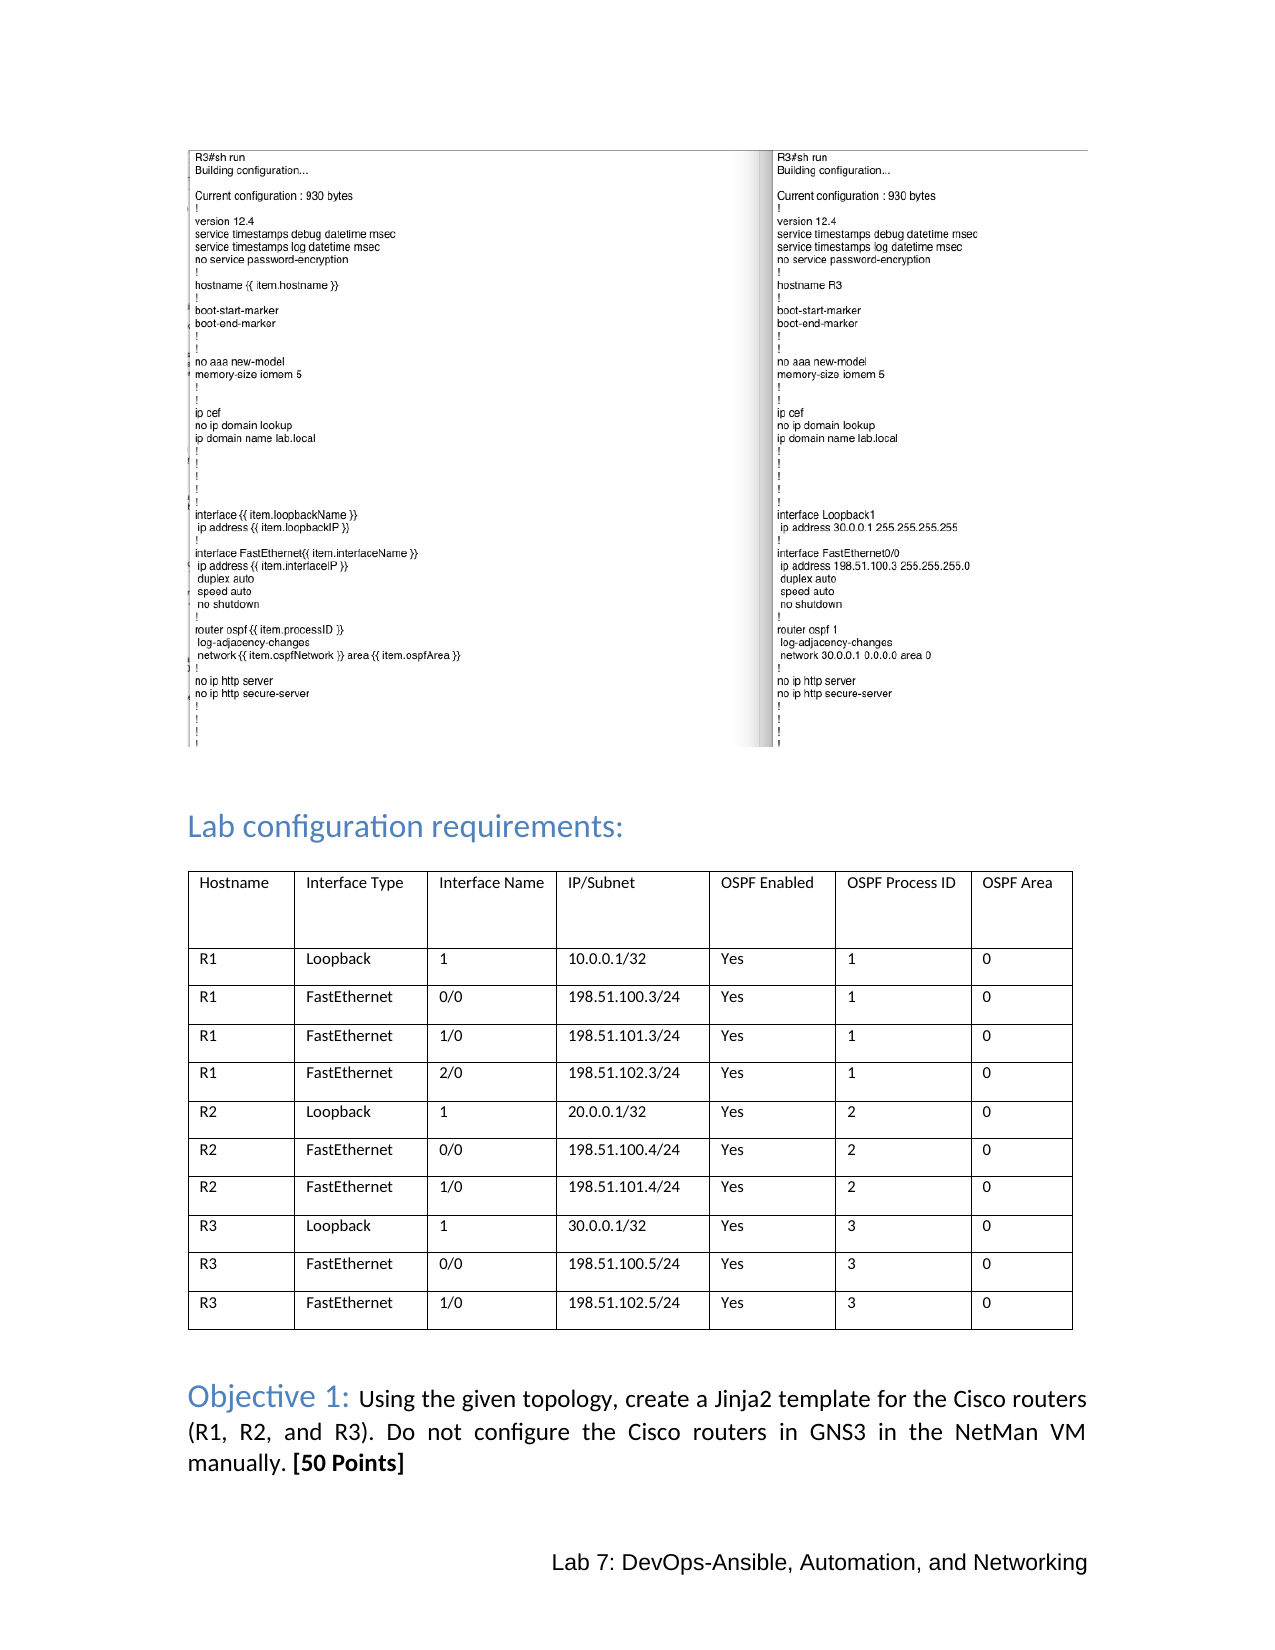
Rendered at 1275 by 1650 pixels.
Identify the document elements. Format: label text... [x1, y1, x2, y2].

table_cell 0/0 [428, 1139, 556, 1176]
table_cell Loopback [295, 1102, 427, 1138]
table_header OSPF Process ID [836, 872, 971, 947]
table_cell 0 [972, 1292, 1072, 1329]
table_cell Yes [710, 1253, 835, 1291]
table_cell 1 [836, 986, 971, 1024]
table_cell FastEthernet [295, 1177, 427, 1215]
table_cell 2/0 [428, 1063, 556, 1101]
table_header OSPF Enabled [710, 872, 835, 947]
table_cell Yes [710, 1177, 835, 1215]
table_header Hostname [189, 872, 294, 947]
table_cell R2 [189, 1139, 294, 1176]
table_cell 0 [972, 1102, 1072, 1138]
table_cell Loopback [295, 1216, 427, 1252]
table_cell 3 [836, 1216, 971, 1252]
table_cell R3 [189, 1216, 294, 1252]
table_cell Yes [710, 986, 835, 1024]
table_cell R1 [189, 986, 294, 1024]
table_cell 0 [972, 986, 1072, 1024]
table_cell 1/0 [428, 1292, 556, 1329]
table_header IP/Subnet [557, 872, 709, 947]
table_header OSPF Area [972, 872, 1072, 947]
table_cell Yes [710, 1102, 835, 1138]
table_cell Loopback [295, 949, 427, 985]
text Lab configuration requirements: [187, 805, 1087, 846]
table_cell 1 [428, 949, 556, 985]
table_cell 0 [972, 1253, 1072, 1291]
table_cell 198.51.100.4/24 [557, 1139, 709, 1176]
table_cell R2 [189, 1102, 294, 1138]
table_header Interface Type [295, 872, 427, 947]
table_header Interface Name [428, 872, 556, 947]
table_cell Yes [710, 1063, 835, 1101]
table_cell 0 [972, 1177, 1072, 1215]
table_cell 0/0 [428, 1253, 556, 1291]
table_cell 20.0.0.1/32 [557, 1102, 709, 1138]
table_cell 2 [836, 1177, 971, 1215]
table_cell 30.0.0.1/32 [557, 1216, 709, 1252]
table_cell R2 [189, 1177, 294, 1215]
table_cell Yes [710, 949, 835, 985]
table_cell 198.51.102.3/24 [557, 1063, 709, 1101]
table_cell 2 [836, 1139, 971, 1176]
table_cell 0 [972, 1139, 1072, 1176]
text Objective 1: Using the given topology, create a Jinja2 template for the Cisco routers (R1, R2, and R3). Do not configure the Cisco routers in GNS3 in the NetMan VM manually. [50 Points] [187, 1376, 1087, 1477]
table_cell 1/0 [428, 1177, 556, 1215]
table_cell FastEthernet [295, 1063, 427, 1101]
table_cell 198.51.100.5/24 [557, 1253, 709, 1291]
table_cell 1/0 [428, 1025, 556, 1062]
table_cell Yes [710, 1216, 835, 1252]
table_cell FastEthernet [295, 1025, 427, 1062]
table_cell 198.51.100.3/24 [557, 986, 709, 1024]
table_cell R1 [189, 1063, 294, 1101]
table_cell 3 [836, 1292, 971, 1329]
table_cell 198.51.101.3/24 [557, 1025, 709, 1062]
table_cell 1 [836, 949, 971, 985]
table_cell FastEthernet [295, 1292, 427, 1329]
table_cell 1 [836, 1025, 971, 1062]
table_cell 10.0.0.1/32 [557, 949, 709, 985]
table_cell 2 [836, 1102, 971, 1138]
table_cell FastEthernet [295, 986, 427, 1024]
table_cell Yes [710, 1292, 835, 1329]
table_cell 0 [972, 949, 1072, 985]
table_cell 1 [836, 1063, 971, 1101]
table_cell 198.51.102.5/24 [557, 1292, 709, 1329]
table_cell FastEthernet [295, 1253, 427, 1291]
table_cell 1 [428, 1216, 556, 1252]
table_cell 0 [972, 1216, 1072, 1252]
table_cell FastEthernet [295, 1139, 427, 1176]
table_cell 198.51.101.4/24 [557, 1177, 709, 1215]
table_cell 1 [428, 1102, 556, 1138]
picture [187, 150, 1088, 747]
table_cell R3 [189, 1253, 294, 1291]
table_cell Yes [710, 1025, 835, 1062]
table_cell 3 [836, 1253, 971, 1291]
table_cell R3 [189, 1292, 294, 1329]
table_cell R1 [189, 949, 294, 985]
table_cell Yes [710, 1139, 835, 1176]
table_cell R1 [189, 1025, 294, 1062]
table_cell 0/0 [428, 986, 556, 1024]
table_cell 0 [972, 1025, 1072, 1062]
table_cell 0 [972, 1063, 1072, 1101]
